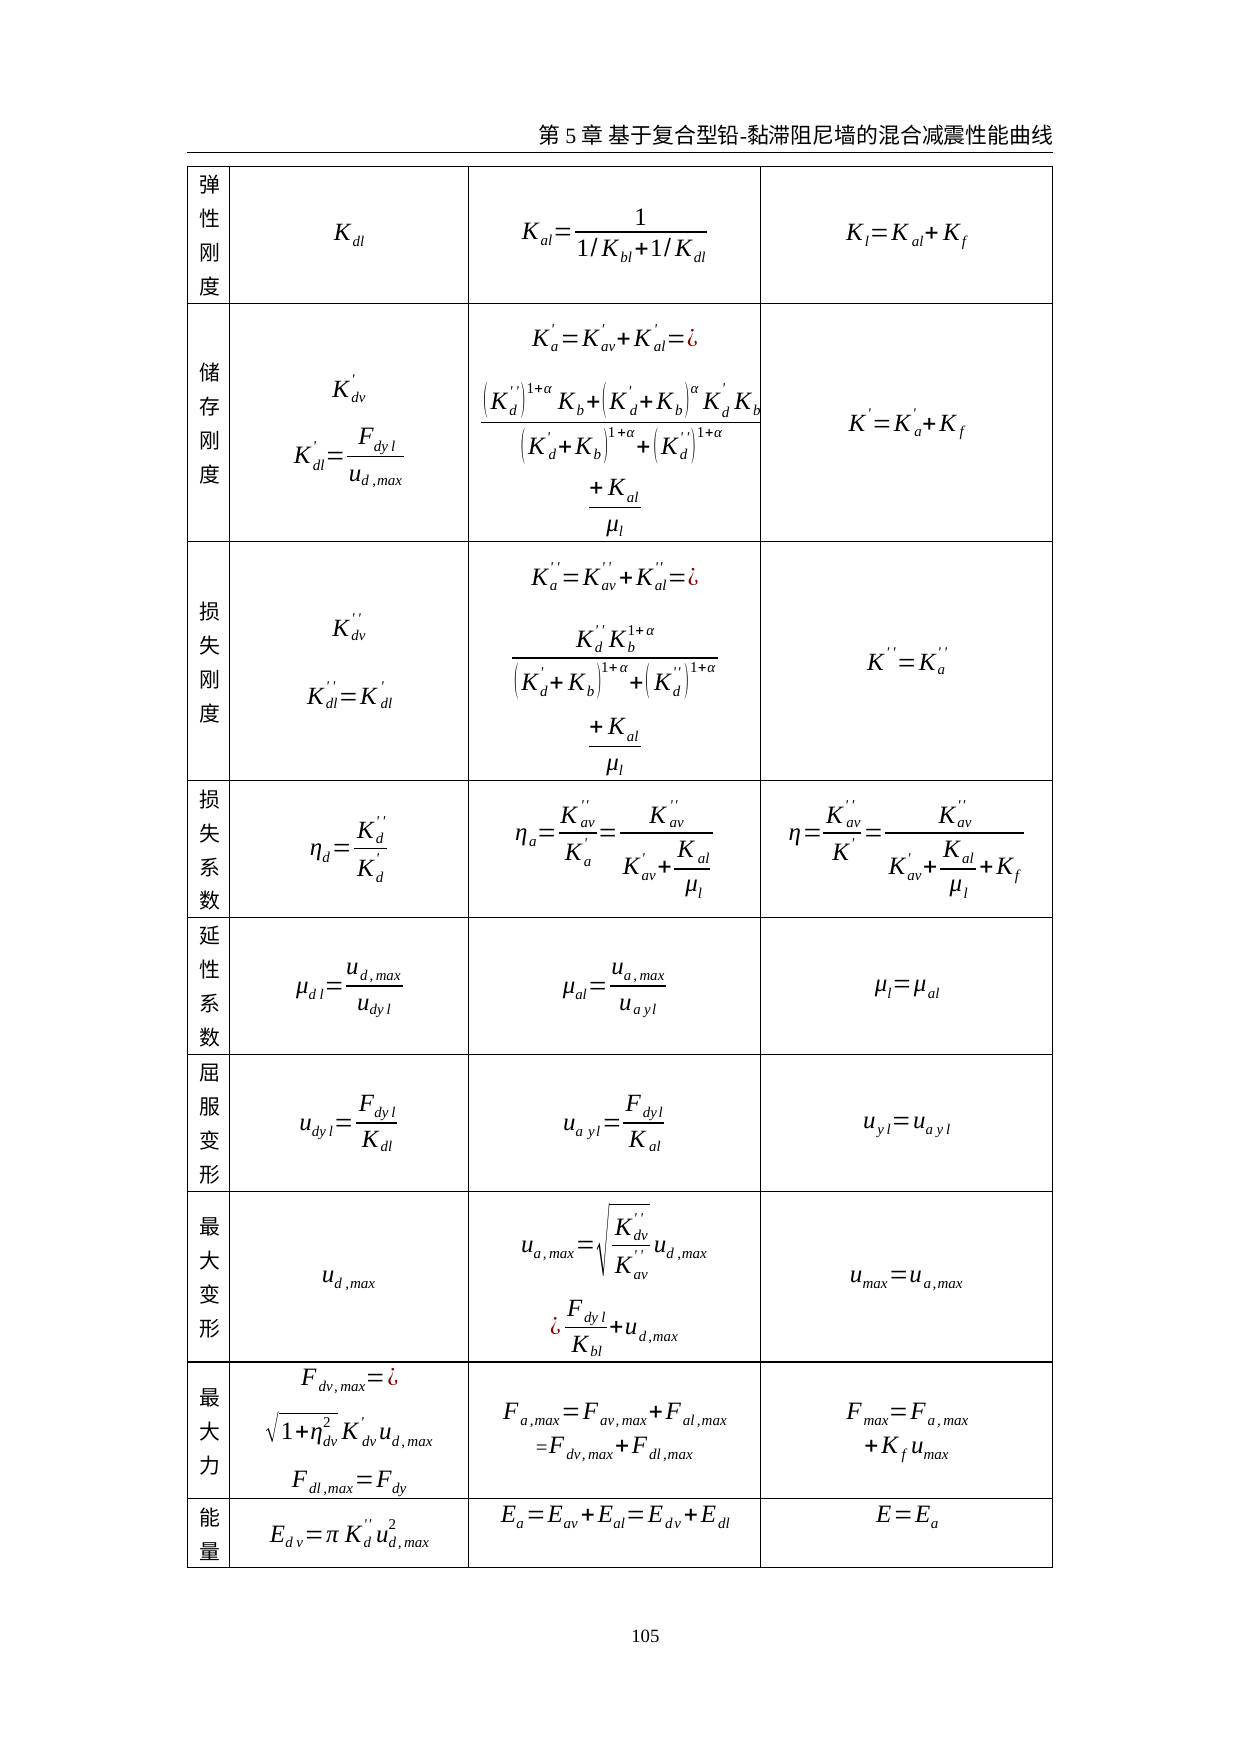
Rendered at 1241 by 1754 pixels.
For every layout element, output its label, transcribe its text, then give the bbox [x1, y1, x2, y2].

table_cell [469, 1192, 760, 1361]
table_cell 损失刚度 [188, 542, 229, 780]
table_cell [761, 1055, 1052, 1191]
table_cell [469, 542, 760, 780]
table_cell [230, 167, 468, 302]
table_cell [469, 304, 760, 541]
table_cell [469, 167, 760, 302]
table_cell [230, 304, 468, 541]
table_cell 延性系数 [188, 918, 229, 1054]
table_cell 屈服变形 [188, 1055, 229, 1191]
table_cell = [469, 1363, 760, 1498]
table_cell [761, 918, 1052, 1054]
table_cell [230, 1192, 468, 1361]
table_cell 能量 [188, 1499, 229, 1567]
table_cell [761, 167, 1052, 302]
table_cell [469, 918, 760, 1054]
table_cell 损失系数 [188, 781, 229, 917]
table_cell [230, 1055, 468, 1191]
table_cell [761, 542, 1052, 780]
table_cell [761, 1499, 1052, 1567]
table_cell [230, 918, 468, 1054]
table_cell [230, 1363, 468, 1498]
table_cell [230, 781, 468, 917]
table_cell 最大变形 [188, 1192, 229, 1361]
table_cell [469, 781, 760, 917]
table_cell [230, 1499, 468, 1567]
table_cell 弹性刚度 [188, 167, 229, 302]
table_cell 储存刚度 [188, 304, 229, 541]
table_cell [761, 1192, 1052, 1361]
table_cell [469, 1055, 760, 1191]
table_cell [469, 1499, 760, 1567]
table_cell [761, 781, 1052, 917]
table_cell [230, 542, 468, 780]
table_cell [761, 1363, 1052, 1498]
table_cell [761, 304, 1052, 541]
table_cell 最大力 [188, 1363, 229, 1498]
